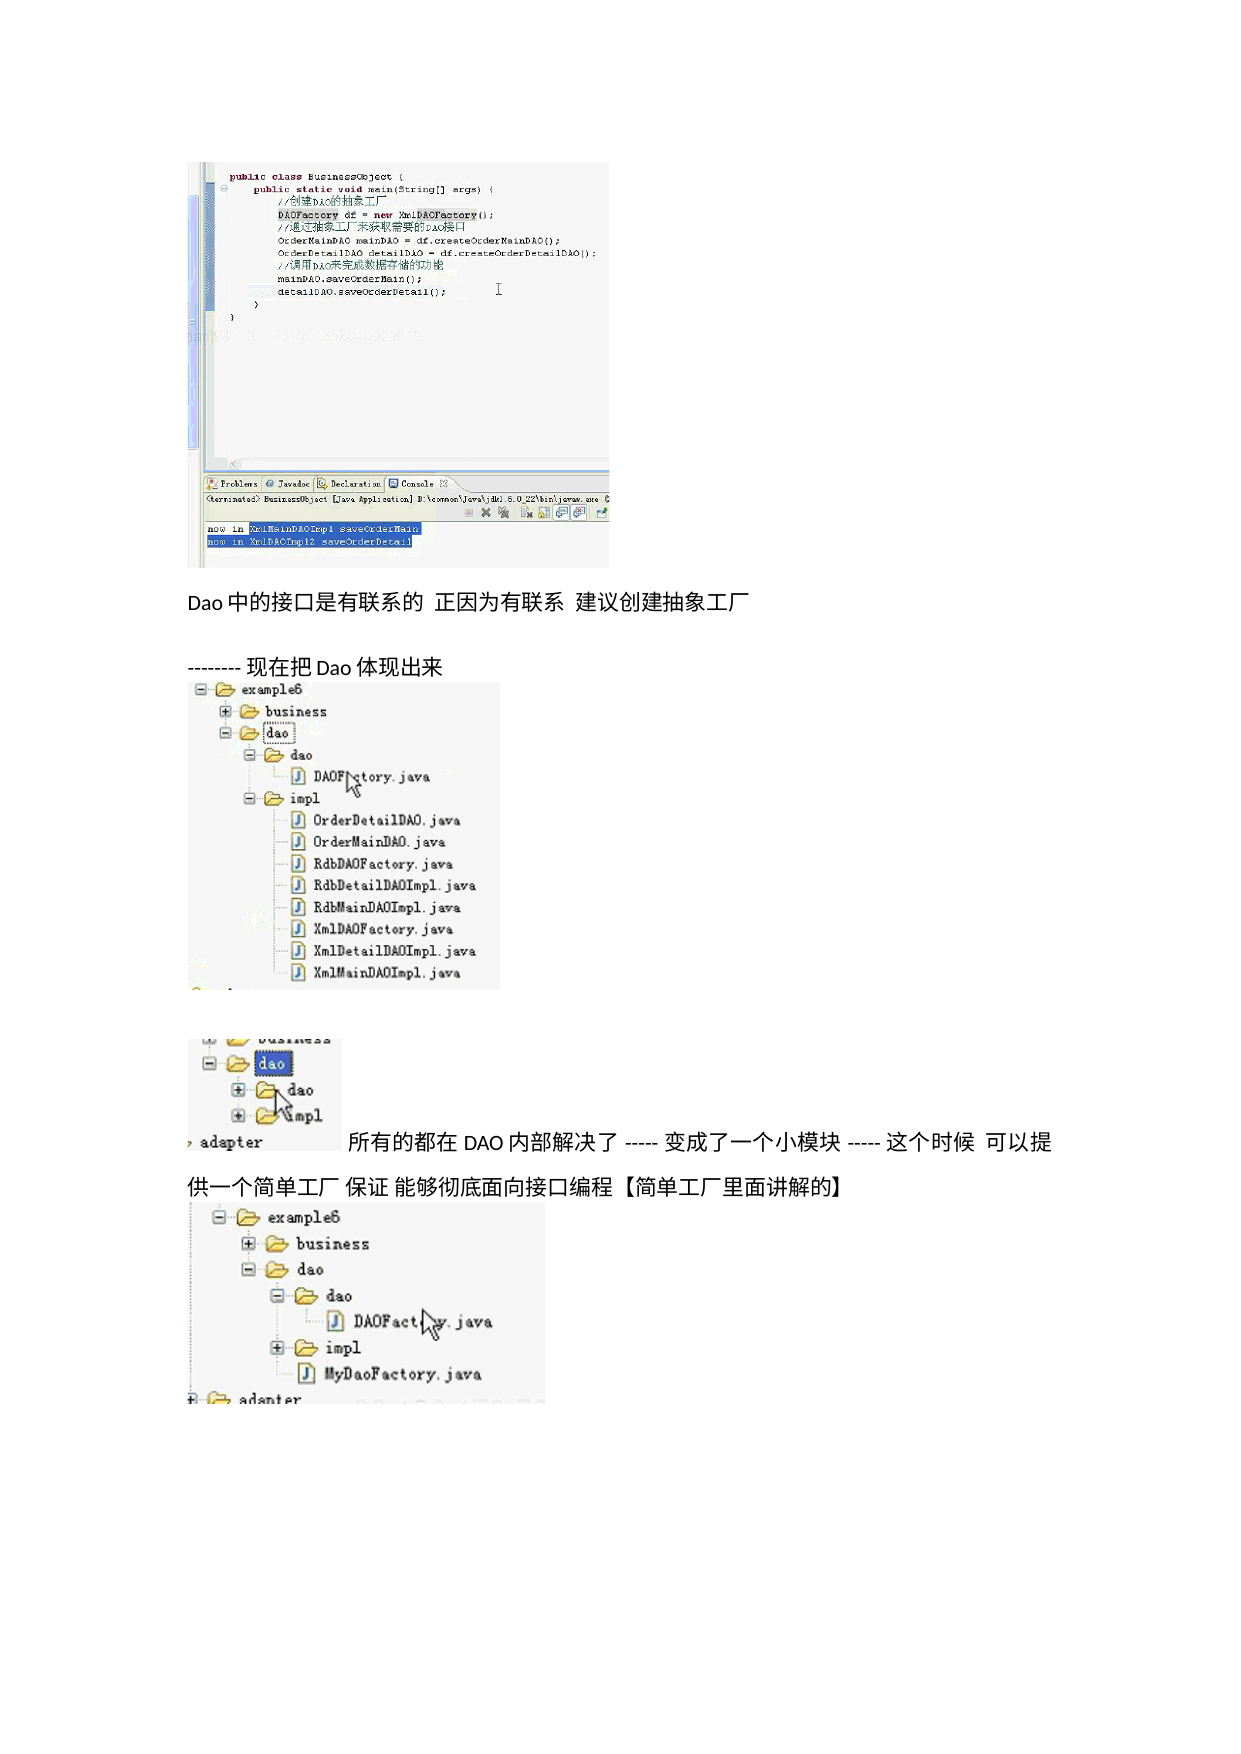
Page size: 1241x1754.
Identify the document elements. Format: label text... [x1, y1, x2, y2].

text 所有的都在DAO内部解决了 ----- 变成了一个小模块 ----- 这个时候 可以提供一个简单工厂 保证 能够彻底面向接口编程【简单工厂里面讲解的】 [187, 1039, 1053, 1202]
picture [187, 1039, 343, 1151]
picture [187, 682, 501, 990]
text Dao中的接口是有联系的 正因为有联系 建议创建抽象工厂 [187, 584, 1053, 617]
text -------- 现在把Dao体现出来 [187, 649, 1053, 682]
picture [187, 162, 610, 568]
picture [187, 1202, 546, 1404]
